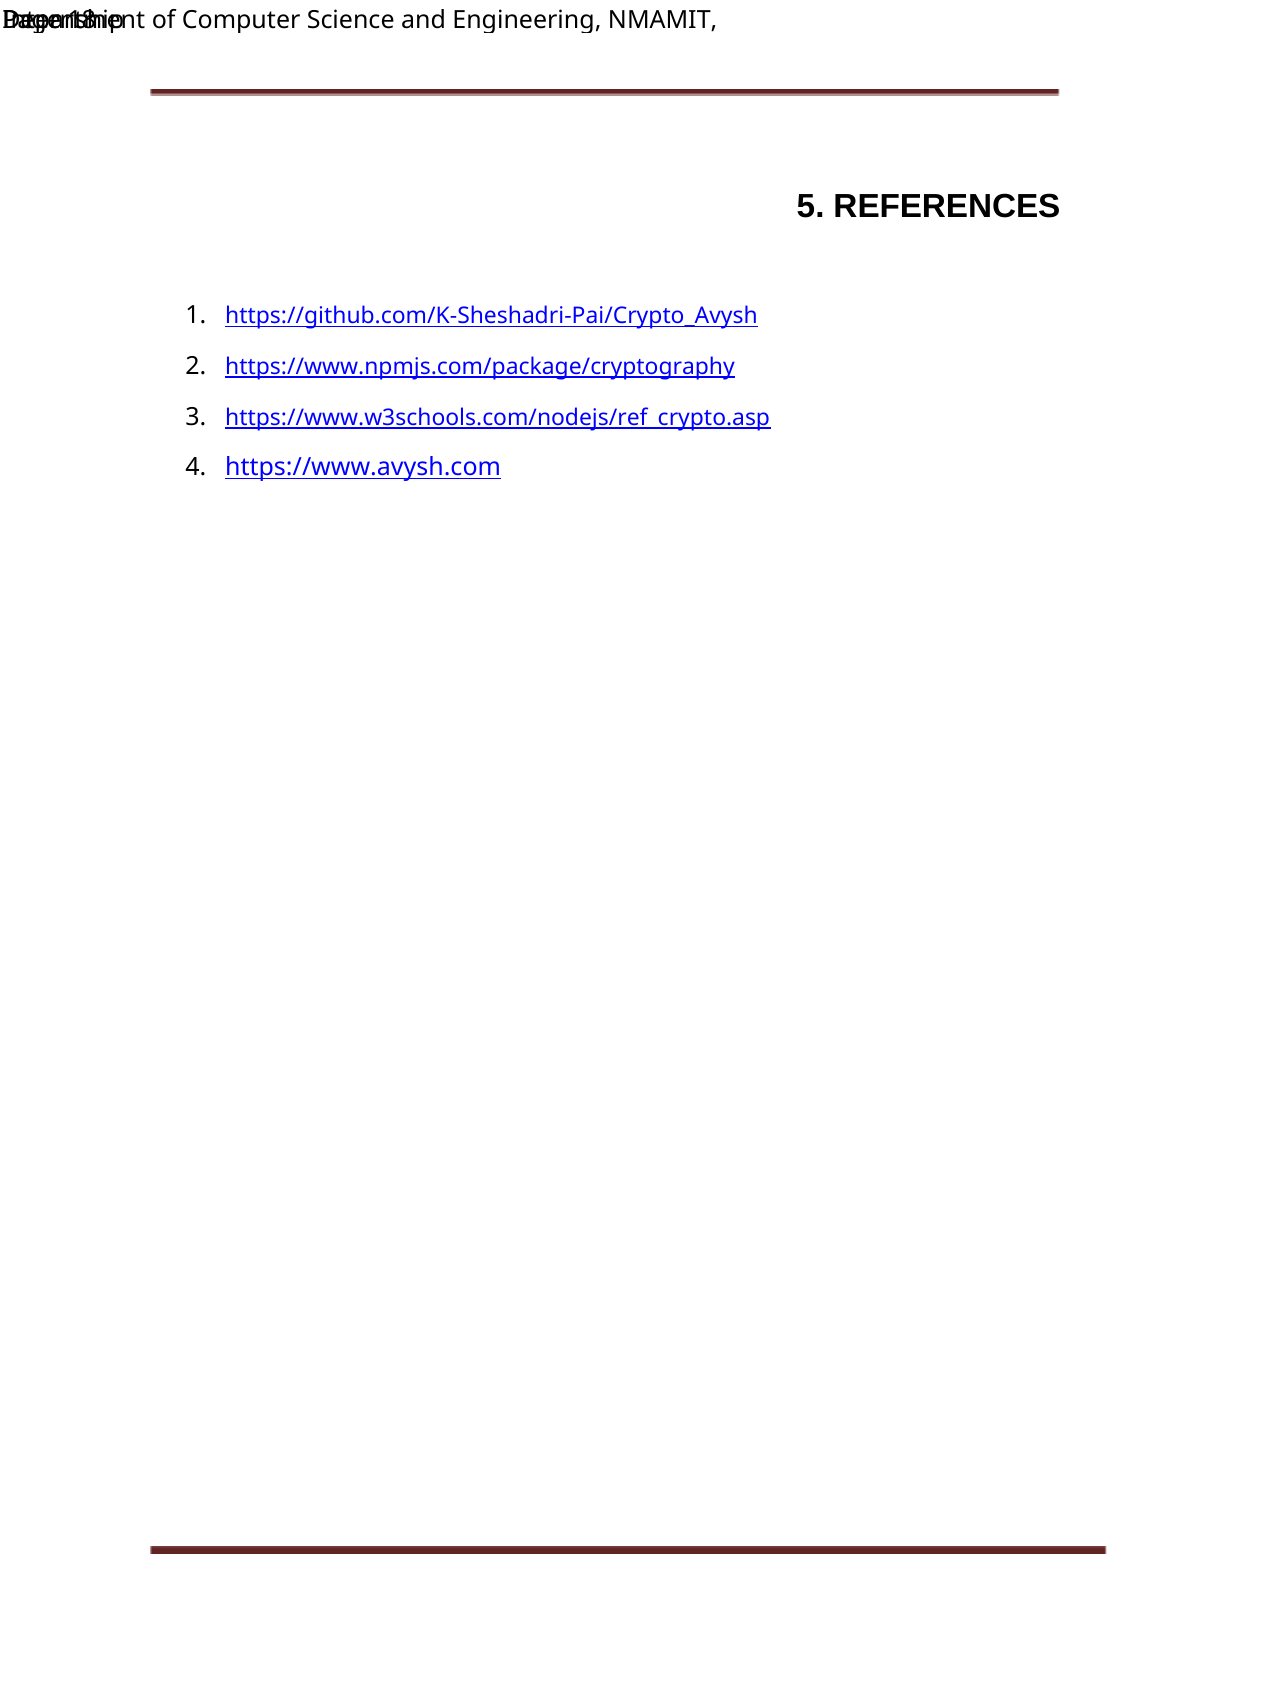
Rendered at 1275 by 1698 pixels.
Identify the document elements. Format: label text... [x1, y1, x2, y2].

subtitle 5. REFERENCES [174, 186, 1124, 225]
list https://www.npmjs.com/package/cryptography [185, 347, 1179, 382]
list https://www.avysh.com [185, 449, 1179, 483]
picture [150, 1546, 1107, 1554]
picture [150, 89, 1060, 96]
list https://www.w3schools.com/nodejs/ref_crypto.asp [185, 398, 1179, 432]
list https://github.com/K-Sheshadri-Pai/Crypto_Avysh [185, 297, 1179, 331]
